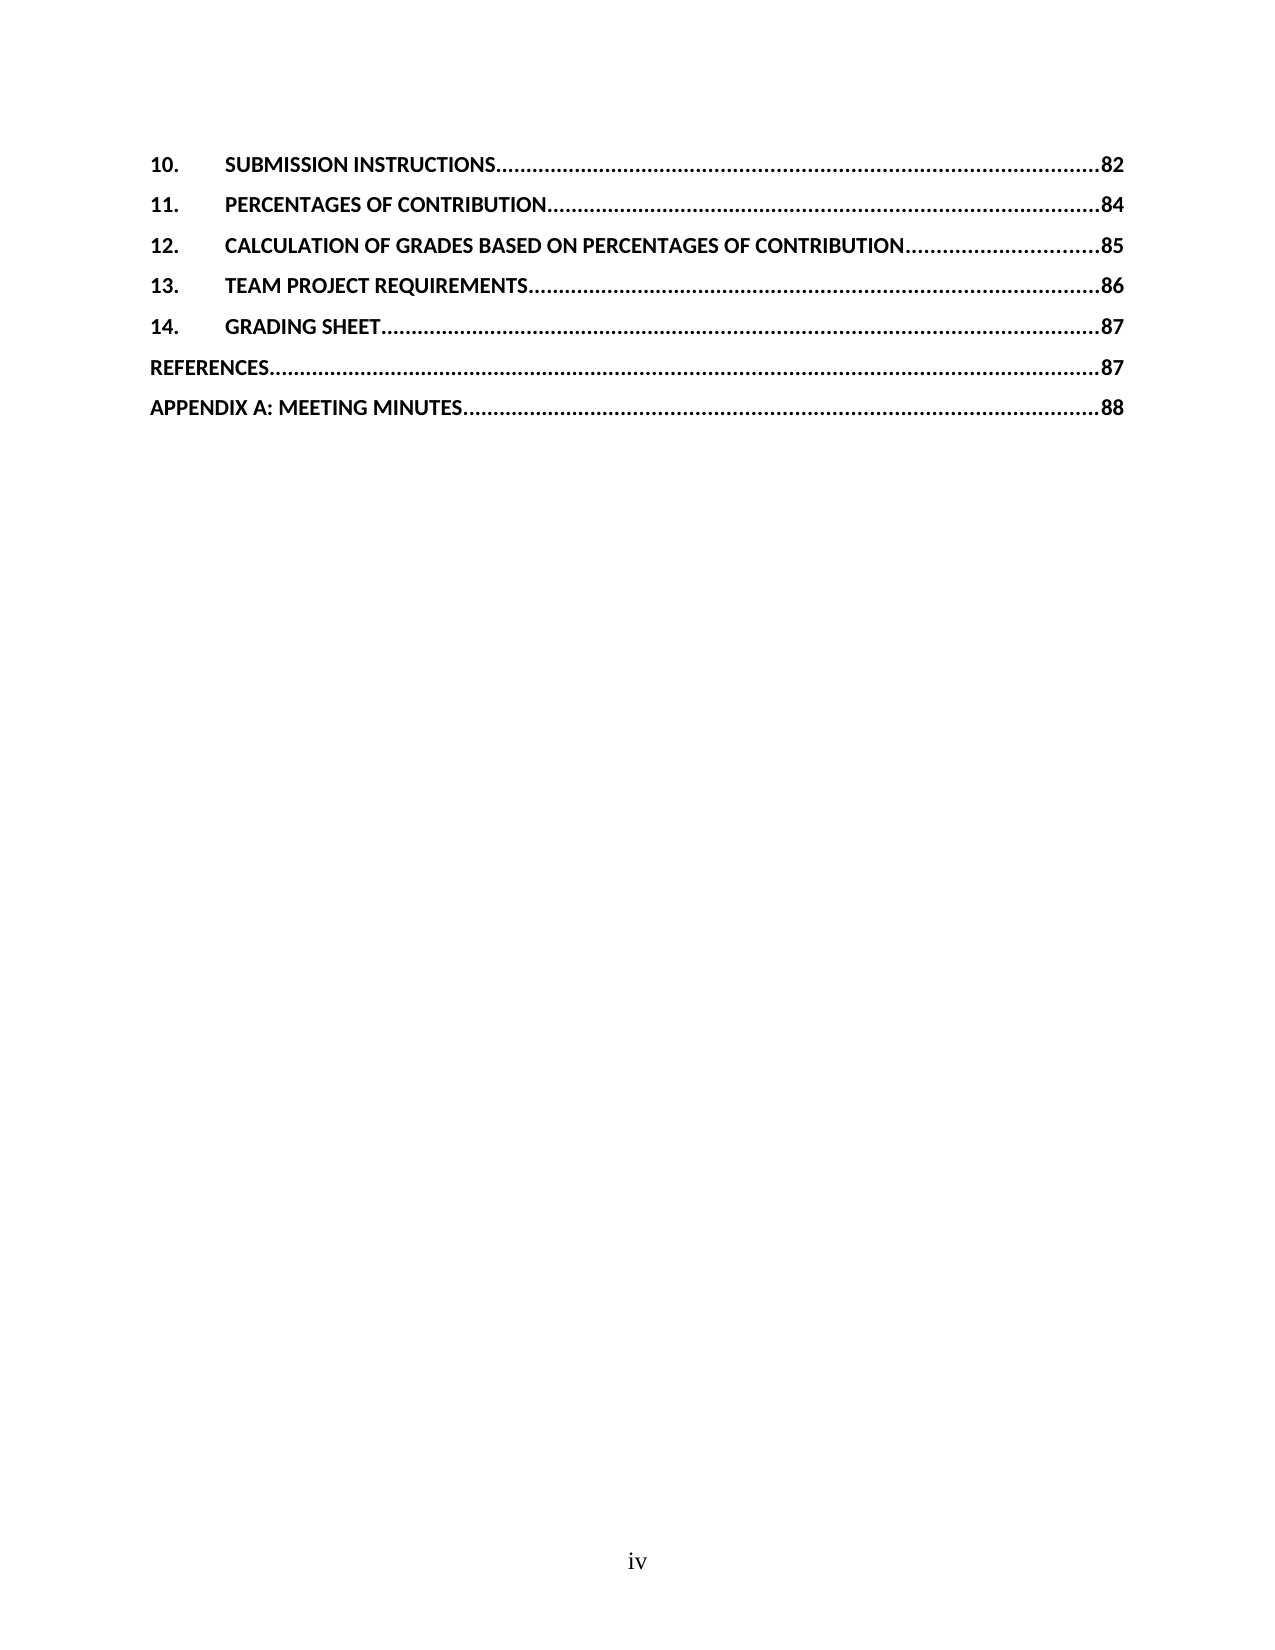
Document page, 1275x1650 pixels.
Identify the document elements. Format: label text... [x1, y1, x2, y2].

text 11. PERCENTAGES OF CONTRIBUTION 84 [150, 191, 1125, 218]
text APPENDIX A: MEETING MINUTES 88 [150, 393, 1125, 421]
text 14. GRADING SHEET 87 [150, 312, 1125, 340]
text REFERENCES 87 [150, 353, 1125, 381]
text 12. CALCULATION OF GRADES BASED ON PERCENTAGES OF CONTRIBUTION 85 [150, 231, 1125, 259]
text 10. SUBMISSION INSTRUCTIONS 82 [150, 150, 1125, 178]
text 13. TEAM PROJECT REQUIREMENTS 86 [150, 272, 1125, 299]
